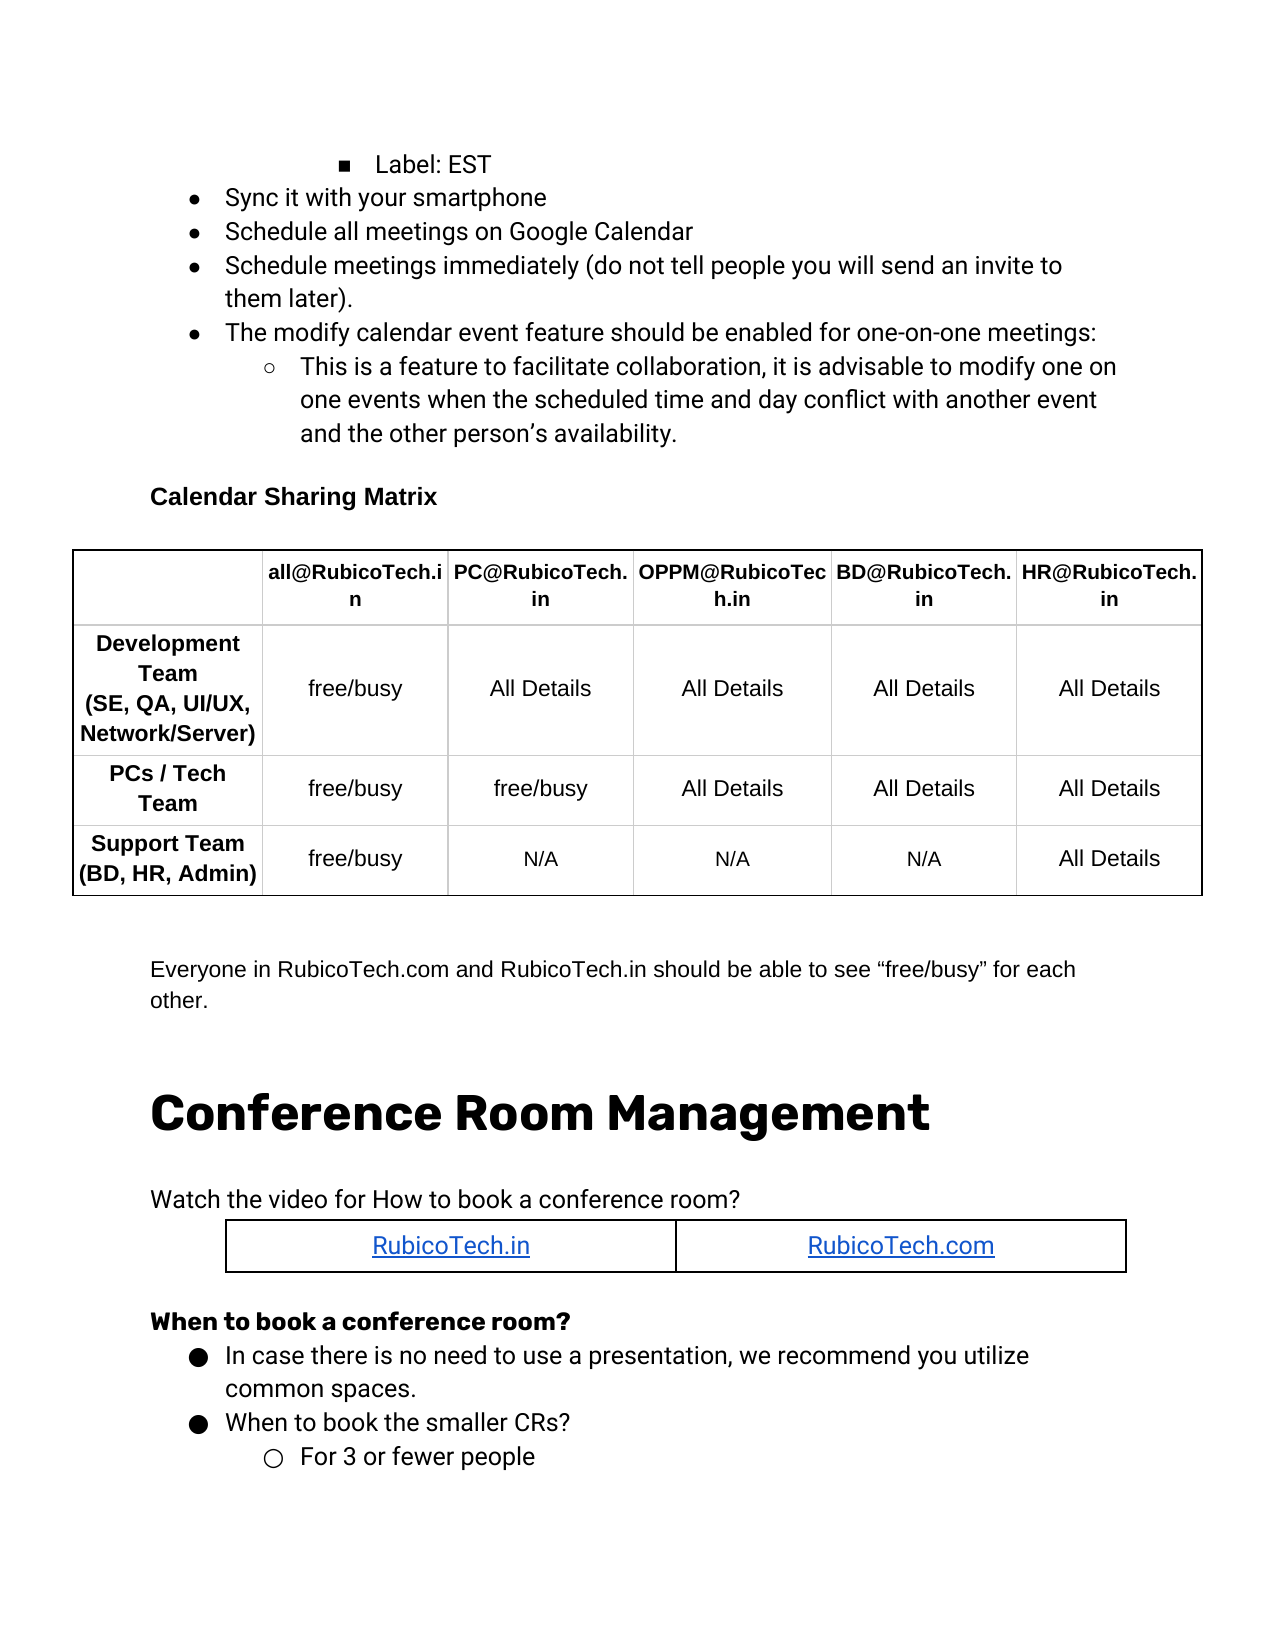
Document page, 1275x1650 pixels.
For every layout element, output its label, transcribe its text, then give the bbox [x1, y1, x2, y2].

list Schedule all meetings on Google Calendar [187, 217, 1125, 247]
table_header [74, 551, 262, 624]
list When to book the smaller CRs? [187, 1408, 1125, 1437]
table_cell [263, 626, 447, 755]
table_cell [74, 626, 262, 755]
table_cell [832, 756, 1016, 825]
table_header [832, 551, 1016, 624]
text Watch the video for How to book a conference room? [150, 1185, 1125, 1214]
list Schedule meetings immediately (do not tell people you will send an invite to them later). [187, 251, 1125, 314]
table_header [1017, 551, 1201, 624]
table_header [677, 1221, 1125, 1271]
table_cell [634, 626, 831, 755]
list Sync it with your smartphone [187, 184, 1125, 213]
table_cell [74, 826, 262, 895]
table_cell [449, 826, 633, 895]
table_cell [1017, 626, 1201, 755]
list This is a feature to facilitate collaboration, it is advisable to modify one on one events when the scheduled time and day conflict with another event and the other person’s availability. [262, 352, 1125, 448]
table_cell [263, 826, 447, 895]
list The modify calendar event feature should be enabled for one-on-one meetings: [187, 318, 1125, 347]
list In case there is no need to use a presentation, we recommend you utilize common spaces. [187, 1341, 1125, 1404]
text When to book a conference room? [150, 1307, 1125, 1336]
text Everyone in RubicoTech.com and RubicoTech.in should be able to see “free/busy” for each other. [150, 956, 1125, 1013]
subtitle Calendar Sharing Matrix [150, 482, 1125, 511]
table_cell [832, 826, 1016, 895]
subtitle Conference Room Management [150, 1084, 1125, 1143]
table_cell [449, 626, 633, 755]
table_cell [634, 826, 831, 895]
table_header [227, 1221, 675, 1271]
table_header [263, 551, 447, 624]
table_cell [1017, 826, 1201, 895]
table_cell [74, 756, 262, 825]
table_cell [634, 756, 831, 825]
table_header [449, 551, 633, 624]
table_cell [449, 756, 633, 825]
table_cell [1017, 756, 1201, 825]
list For 3 or fewer people [262, 1442, 1125, 1471]
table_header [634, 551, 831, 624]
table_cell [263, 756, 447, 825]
list Label: EST [337, 150, 1125, 179]
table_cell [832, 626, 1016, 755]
